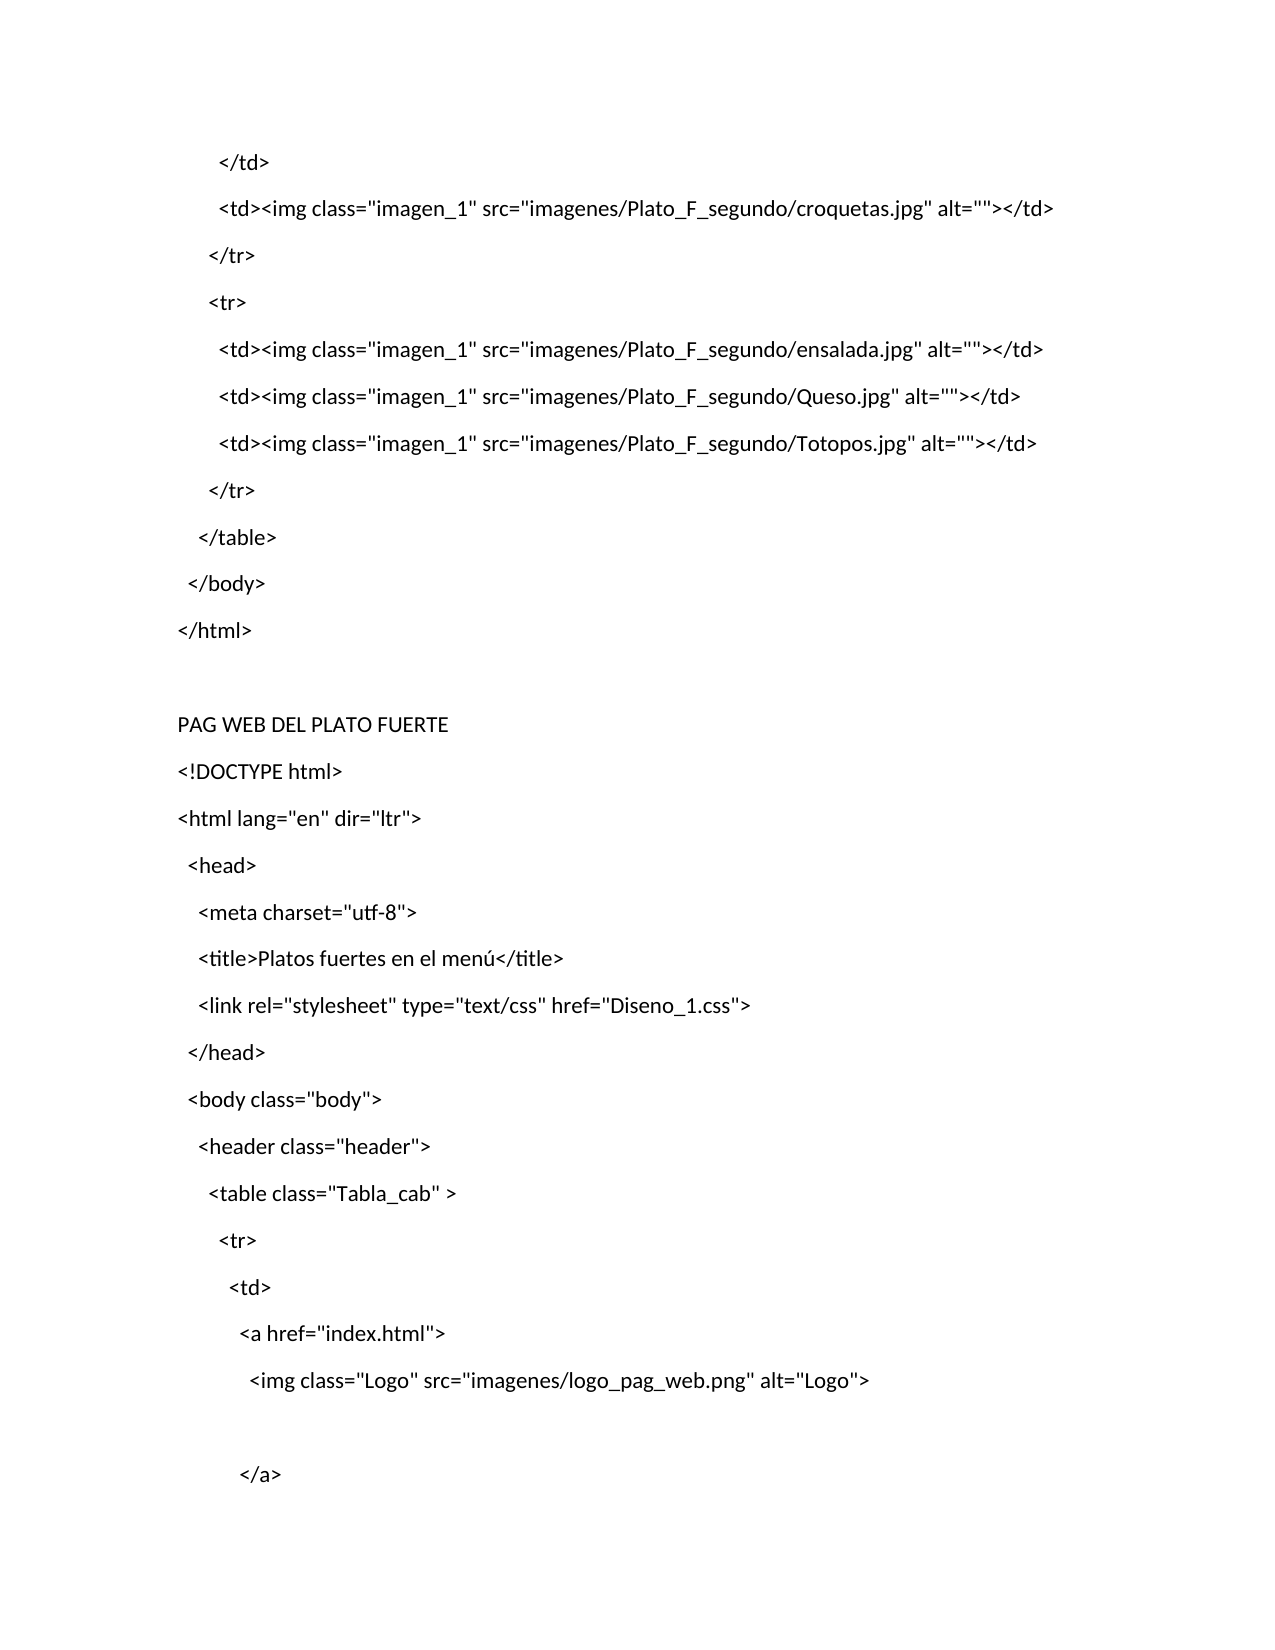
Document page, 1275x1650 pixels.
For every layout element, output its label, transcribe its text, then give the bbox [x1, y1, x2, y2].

text </head> [177, 1038, 1098, 1066]
text <header class="header"> [177, 1132, 1098, 1160]
text <body class="body"> [177, 1085, 1098, 1113]
text <td><img class="imagen_1" src="imagenes/Plato_F_segundo/Queso.jpg" alt=""></td> [177, 382, 1098, 410]
text <td><img class="imagen_1" src="imagenes/Plato_F_segundo/ensalada.jpg" alt=""></td> [177, 335, 1098, 363]
text <title>Platos fuertes en el menú</title> [177, 944, 1098, 972]
text </html> [177, 616, 1098, 644]
text </tr> [177, 241, 1098, 269]
text <td><img class="imagen_1" src="imagenes/Plato_F_segundo/Totopos.jpg" alt=""></td> [177, 429, 1098, 457]
text <img class="Logo" src="imagenes/logo_pag_web.png" alt="Logo"> [177, 1366, 1098, 1394]
text </body> [177, 569, 1098, 597]
text </a> [177, 1460, 1098, 1488]
text <td> [177, 1273, 1098, 1301]
text <meta charset="utf-8"> [177, 898, 1098, 926]
text <!DOCTYPE html> [177, 757, 1098, 785]
text </table> [177, 523, 1098, 551]
text </td> [177, 148, 1098, 176]
text <tr> [177, 288, 1098, 316]
text <link rel="stylesheet" type="text/css" href="Diseno_1.css"> [177, 991, 1098, 1019]
text <html lang="en" dir="ltr"> [177, 804, 1098, 832]
text <a href="index.html"> [177, 1319, 1098, 1347]
text <td><img class="imagen_1" src="imagenes/Plato_F_segundo/croquetas.jpg" alt=""></td> [177, 194, 1098, 222]
text <tr> [177, 1226, 1098, 1254]
text <table class="Tabla_cab" > [177, 1179, 1098, 1207]
text </tr> [177, 476, 1098, 504]
text PAG WEB DEL PLATO FUERTE [177, 710, 1098, 738]
text <head> [177, 851, 1098, 879]
